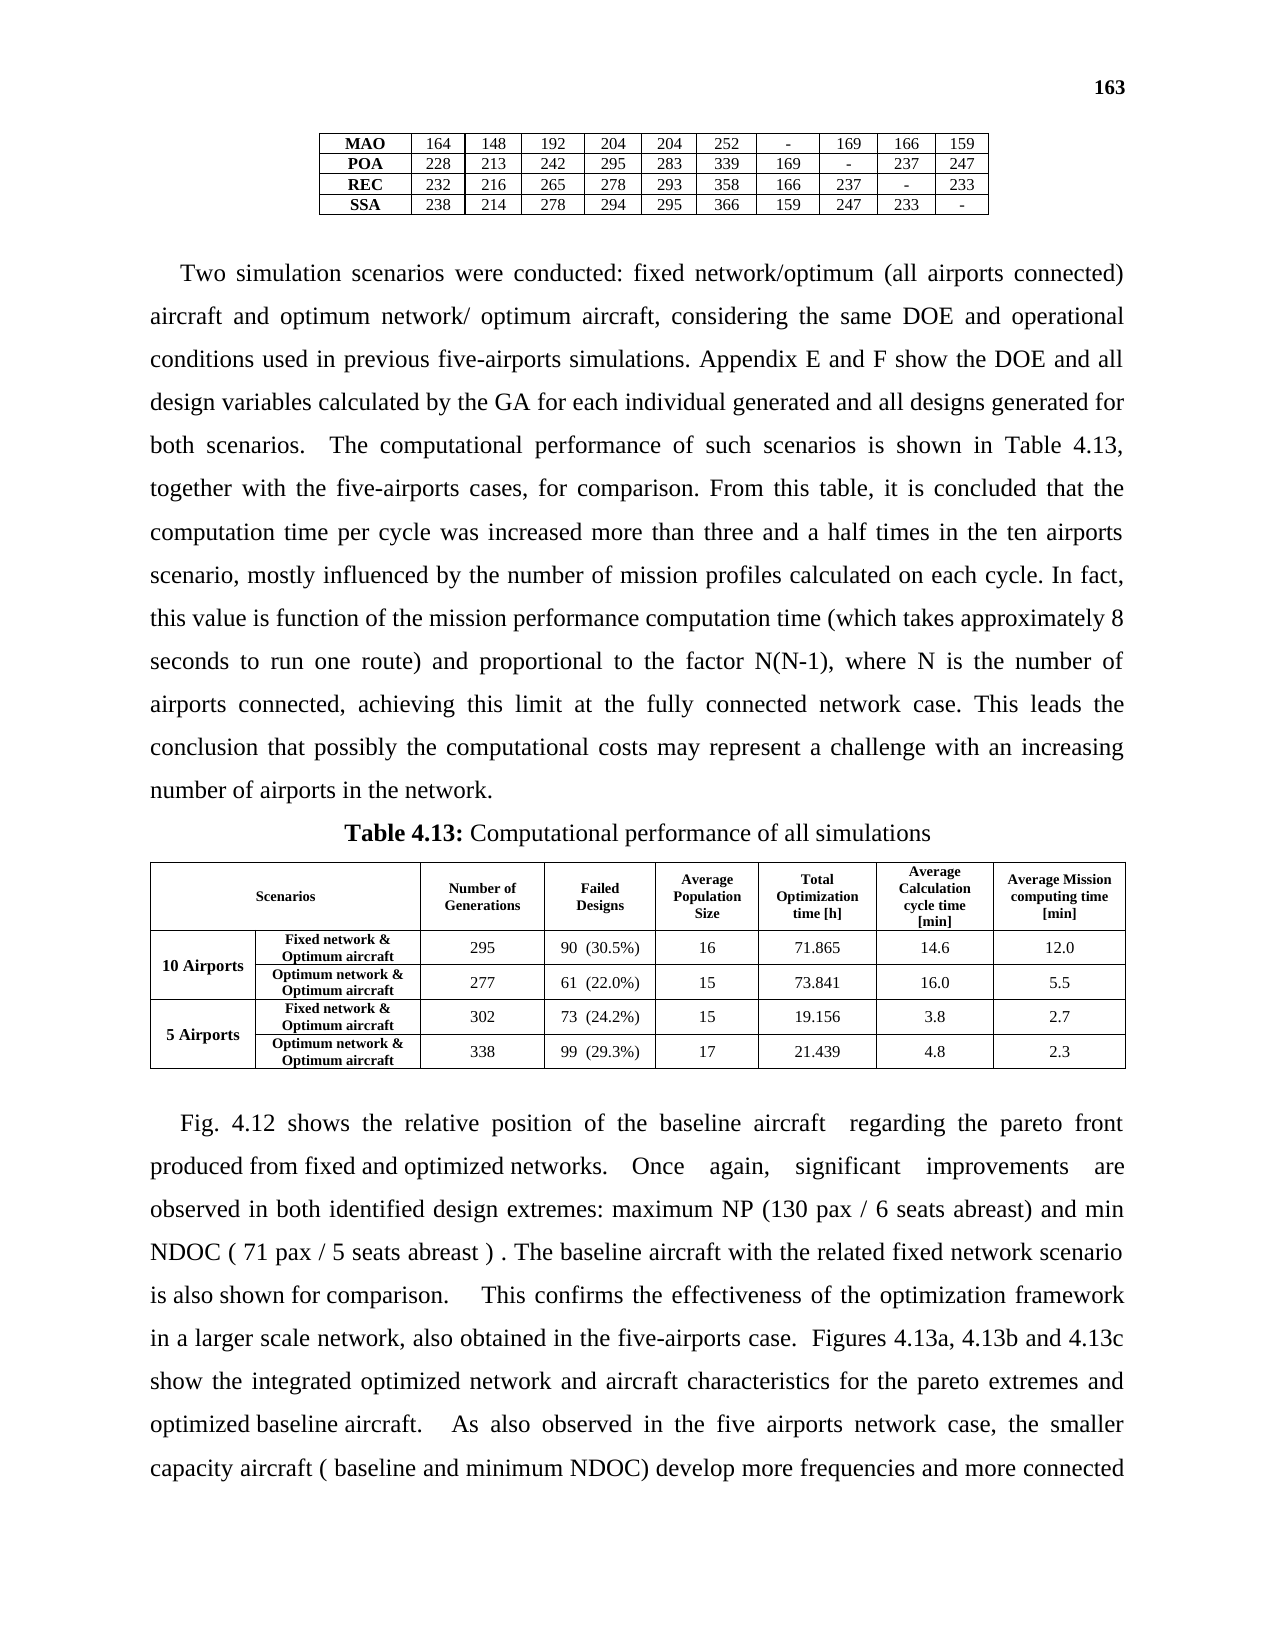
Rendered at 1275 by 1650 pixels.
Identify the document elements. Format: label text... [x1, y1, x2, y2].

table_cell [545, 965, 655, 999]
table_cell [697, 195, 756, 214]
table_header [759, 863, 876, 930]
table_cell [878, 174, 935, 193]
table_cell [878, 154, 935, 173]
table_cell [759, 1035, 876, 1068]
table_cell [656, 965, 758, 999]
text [150, 1108, 1125, 1481]
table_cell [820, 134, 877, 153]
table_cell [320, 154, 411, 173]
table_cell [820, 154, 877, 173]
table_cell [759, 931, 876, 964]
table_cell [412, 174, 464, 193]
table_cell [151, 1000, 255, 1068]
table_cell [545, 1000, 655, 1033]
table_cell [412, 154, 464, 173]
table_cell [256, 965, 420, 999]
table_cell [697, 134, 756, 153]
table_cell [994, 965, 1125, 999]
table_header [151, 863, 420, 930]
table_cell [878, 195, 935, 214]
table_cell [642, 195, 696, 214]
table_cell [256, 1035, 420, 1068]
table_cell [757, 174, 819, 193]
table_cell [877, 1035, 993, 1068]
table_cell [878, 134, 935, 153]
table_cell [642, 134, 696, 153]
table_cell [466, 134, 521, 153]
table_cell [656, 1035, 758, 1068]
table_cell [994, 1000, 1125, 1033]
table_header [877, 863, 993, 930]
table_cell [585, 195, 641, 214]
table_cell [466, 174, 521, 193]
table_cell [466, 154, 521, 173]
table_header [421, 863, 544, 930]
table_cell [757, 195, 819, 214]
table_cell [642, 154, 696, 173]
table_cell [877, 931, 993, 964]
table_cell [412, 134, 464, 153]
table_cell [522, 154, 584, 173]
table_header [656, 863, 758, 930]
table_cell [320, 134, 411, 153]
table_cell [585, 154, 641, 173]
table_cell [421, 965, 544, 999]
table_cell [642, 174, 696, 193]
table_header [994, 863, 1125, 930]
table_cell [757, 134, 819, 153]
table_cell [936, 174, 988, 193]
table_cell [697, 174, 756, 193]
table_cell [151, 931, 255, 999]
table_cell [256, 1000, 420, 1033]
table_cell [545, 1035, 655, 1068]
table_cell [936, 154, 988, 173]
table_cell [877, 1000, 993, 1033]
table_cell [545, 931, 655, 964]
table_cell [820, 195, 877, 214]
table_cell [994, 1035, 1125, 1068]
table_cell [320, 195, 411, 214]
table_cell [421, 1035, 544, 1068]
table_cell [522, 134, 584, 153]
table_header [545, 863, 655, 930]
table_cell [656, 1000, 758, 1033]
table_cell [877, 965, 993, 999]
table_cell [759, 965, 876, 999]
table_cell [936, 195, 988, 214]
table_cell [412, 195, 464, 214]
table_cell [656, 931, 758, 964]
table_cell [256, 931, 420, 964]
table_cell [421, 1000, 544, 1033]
text Table 4.13: Computational performance of all simulations [150, 818, 1125, 847]
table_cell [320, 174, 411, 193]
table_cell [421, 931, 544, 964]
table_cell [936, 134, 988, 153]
text Two simulation scenarios were conducted: fixed network/optimum (all airports connected) aircraft and optimum network/ optimum aircraft, considering the same DOE and operational conditions used in previous five-airports simulations. Appendix E and F show the DOE and all design variables calculated by the GA for each individual generated and all designs generated for both scenarios. The computational performance of such scenarios is shown in Table 4.13, together with the five-airports cases, for comparison. From this table, it is concluded that the computation time per cycle was increased more than three and a half times in the ten airports scenario, mostly influenced by the number of mission profiles calculated on each cycle. In fact, this value is function of the mission performance computation time (which takes approximately 8 seconds to run one route) and proportional to the factor N(N-1), where N is the number of airports connected, achieving this limit at the fully connected network case. This leads the conclusion that possibly the computational costs may represent a challenge with an increasing number of airports in the network. [150, 258, 1125, 804]
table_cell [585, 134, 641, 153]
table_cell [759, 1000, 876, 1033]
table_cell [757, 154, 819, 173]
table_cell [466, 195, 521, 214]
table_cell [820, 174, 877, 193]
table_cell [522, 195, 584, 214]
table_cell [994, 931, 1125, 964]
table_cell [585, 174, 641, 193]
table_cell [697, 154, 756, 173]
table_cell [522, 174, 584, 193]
